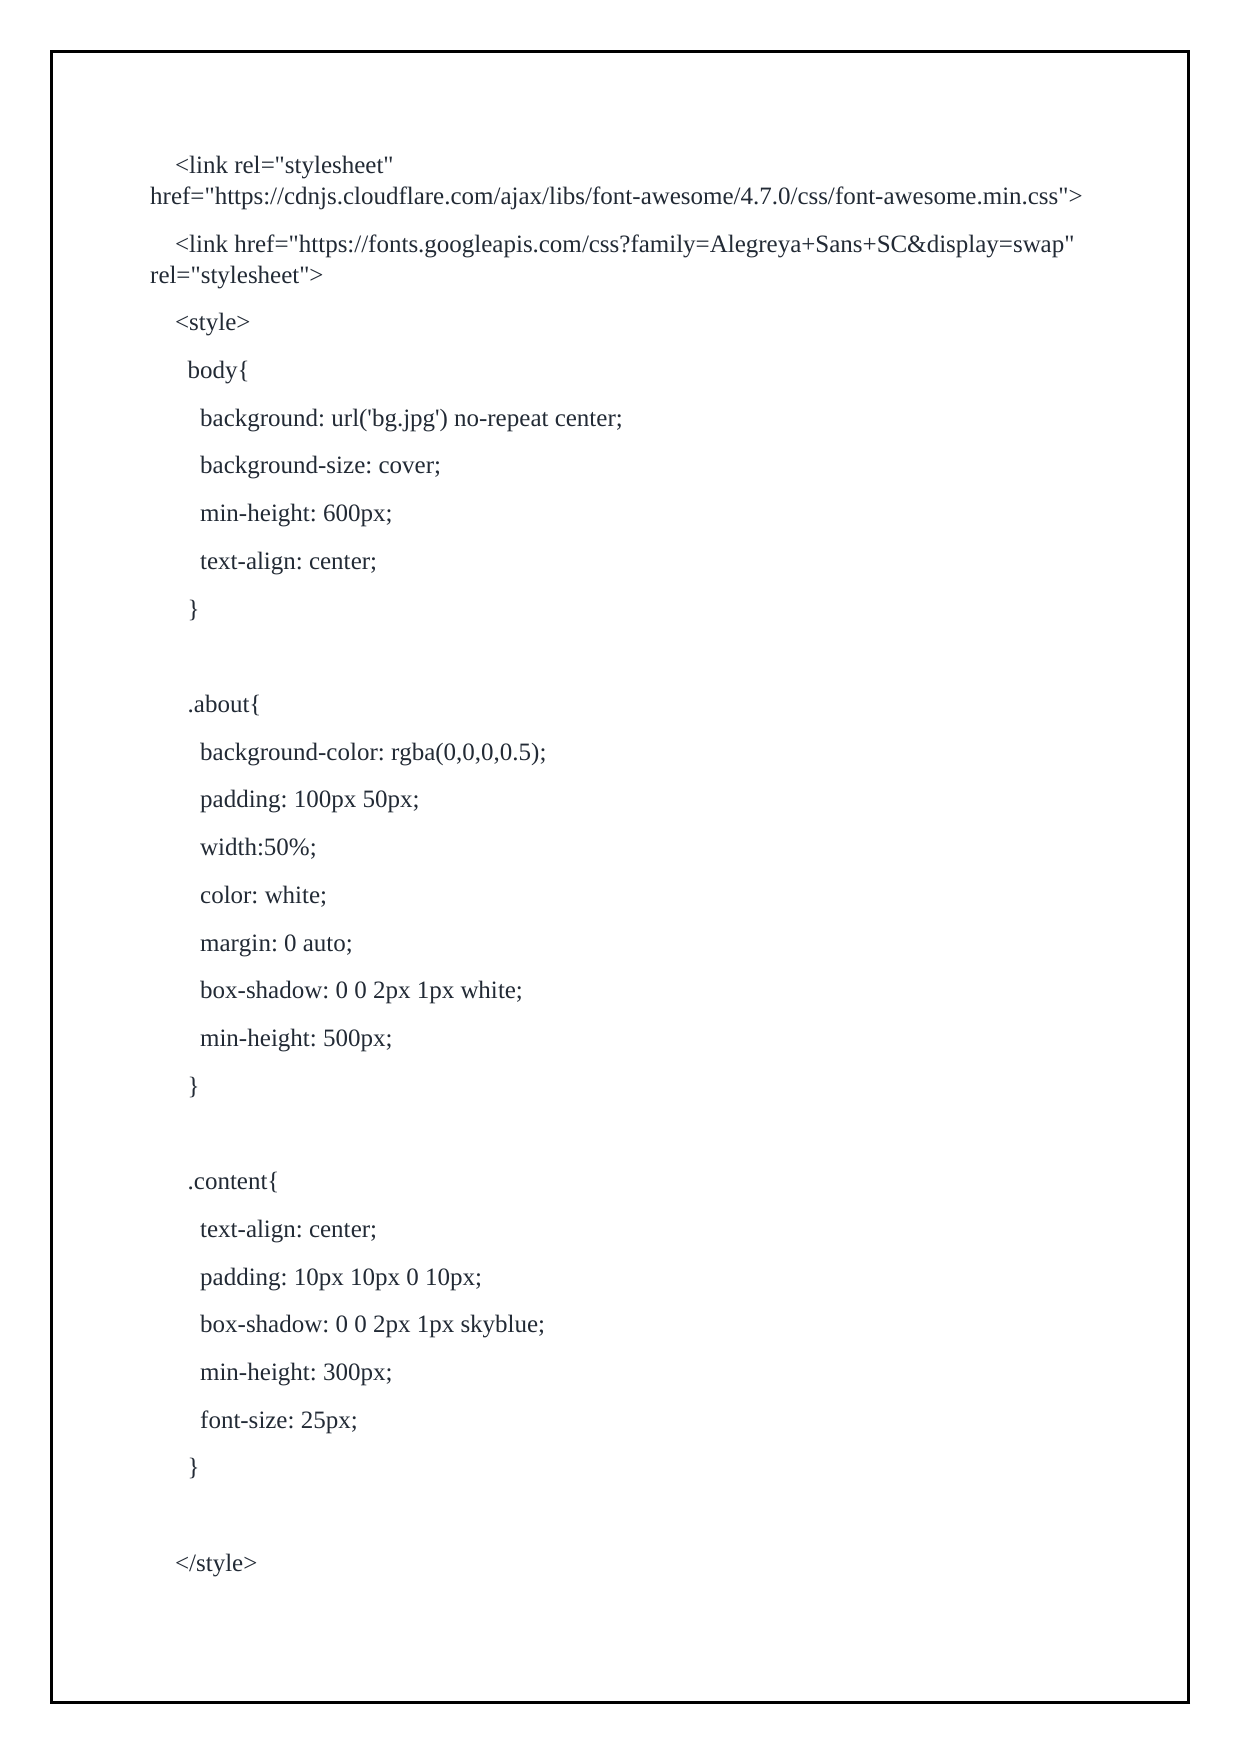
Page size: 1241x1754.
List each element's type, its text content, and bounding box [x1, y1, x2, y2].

text body{ [150, 355, 1090, 384]
text .content{ [150, 1166, 1090, 1195]
text color: white; [150, 880, 1090, 909]
text margin: 0 auto; [150, 928, 1090, 956]
text box-shadow: 0 0 2px 1px skyblue; [150, 1309, 1090, 1338]
text } [150, 1071, 1090, 1099]
text <link rel="stylesheet" href="https://cdnjs.cloudflare.com/ajax/libs/font-awesome/4.7.0/css/font-awesome.min.css"> [150, 150, 1090, 210]
text width:50%; [150, 832, 1090, 861]
text text-align: center; [150, 1214, 1090, 1243]
text background: url('bg.jpg') no-repeat center; [150, 403, 1090, 432]
text </style> [150, 1548, 1090, 1577]
text <link href="https://fonts.googleapis.com/css?family=Alegreya+Sans+SC&display=swap" rel="stylesheet"> [150, 229, 1090, 288]
text padding: 10px 10px 0 10px; [150, 1262, 1090, 1290]
text min-height: 300px; [150, 1357, 1090, 1386]
text } [150, 594, 1090, 622]
text } [150, 1452, 1090, 1481]
text background-color: rgba(0,0,0,0.5); [150, 737, 1090, 766]
text min-height: 600px; [150, 498, 1090, 527]
text text-align: center; [150, 546, 1090, 575]
text box-shadow: 0 0 2px 1px white; [150, 975, 1090, 1004]
text background-size: cover; [150, 451, 1090, 479]
text padding: 100px 50px; [150, 784, 1090, 813]
text font-size: 25px; [150, 1405, 1090, 1433]
text .about{ [150, 689, 1090, 718]
text <style> [150, 307, 1090, 336]
text min-height: 500px; [150, 1023, 1090, 1052]
